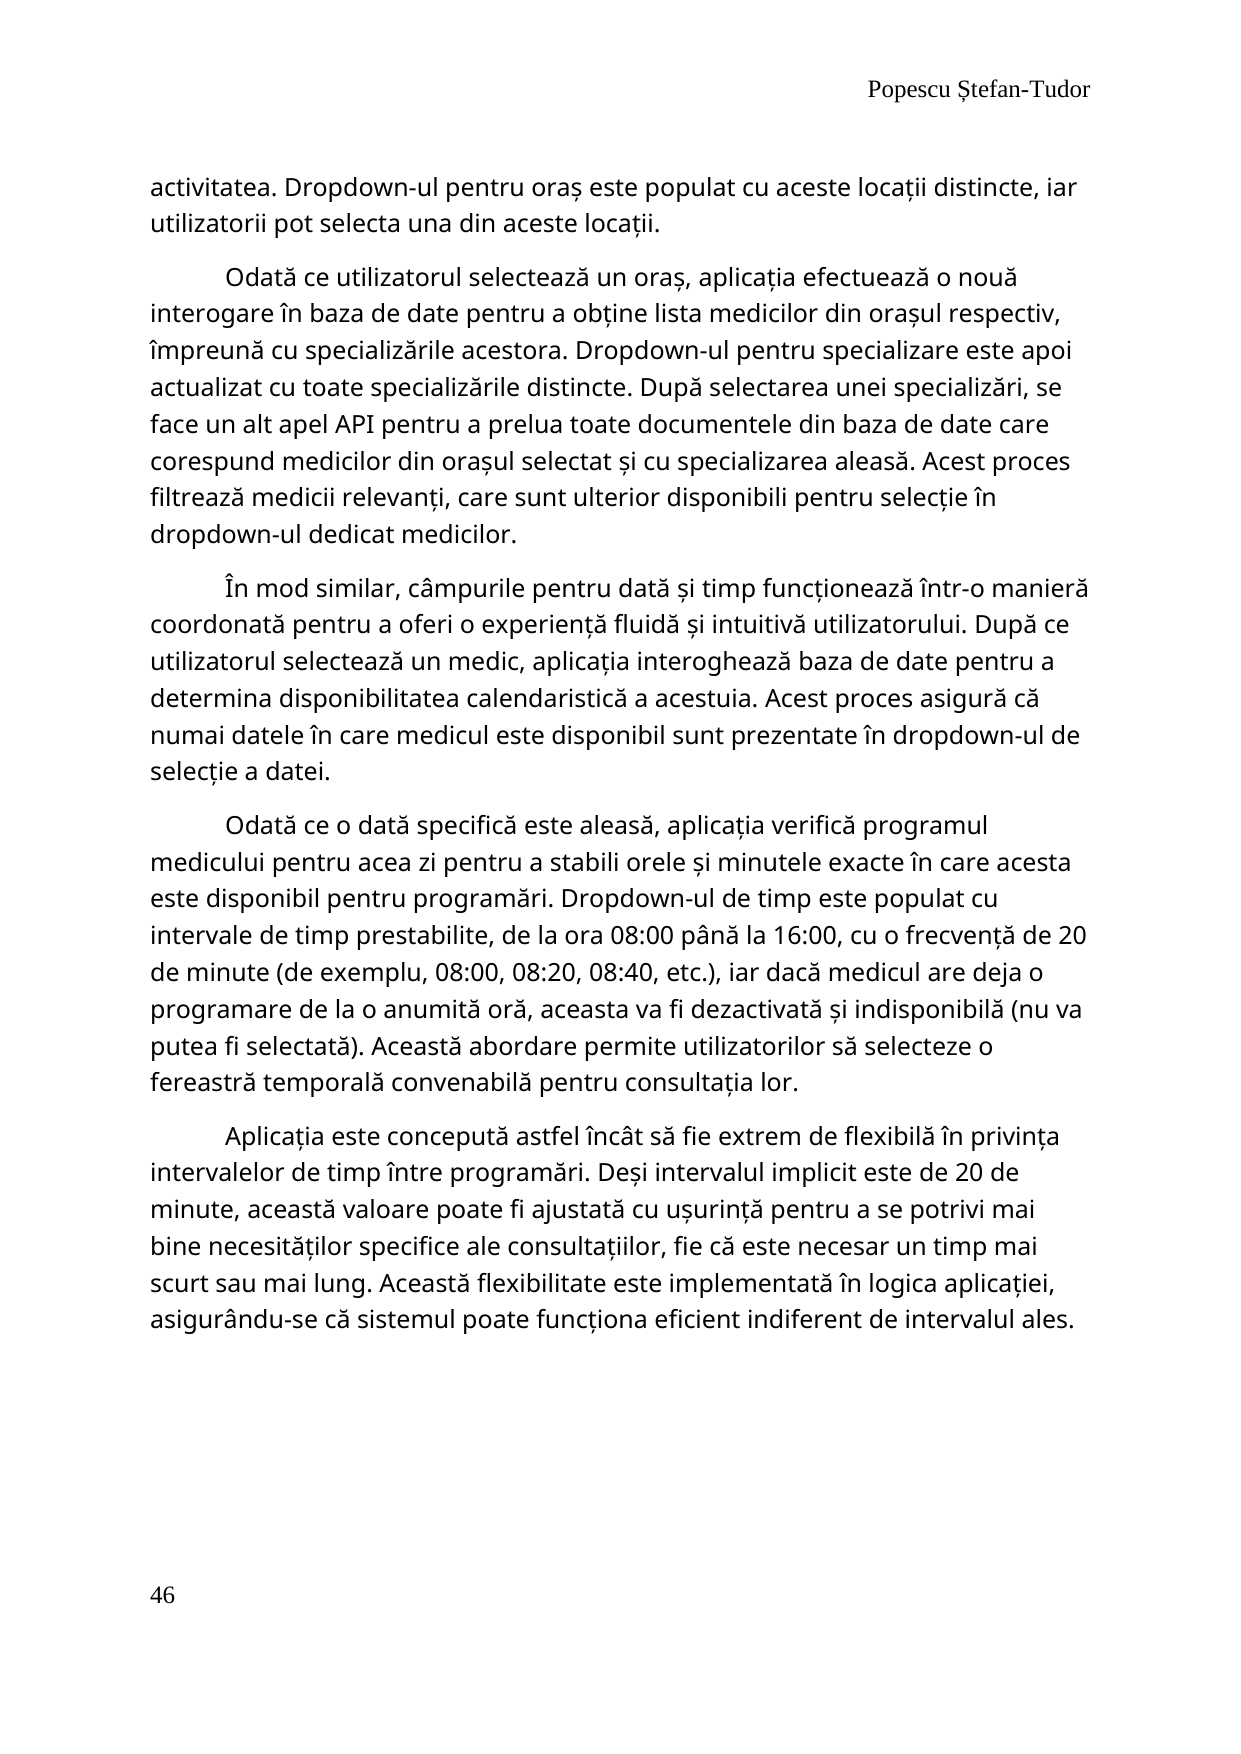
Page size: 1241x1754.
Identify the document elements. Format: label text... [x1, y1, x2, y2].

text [150, 169, 1090, 240]
text Aplicația este concepută astfel încât să fie extrem de flexibilă în privința intervalelor de timp între programări. Deși intervalul implicit este de 20 de minute, această valoare poate fi ajustată cu ușurință pentru a se potrivi mai bine necesităților specifice ale consultațiilor, fie că este necesar un timp mai scurt sau mai lung. Această flexibilitate este implementată în logica aplicației, asigurându-se că sistemul poate funcționa eficient indiferent de intervalul ales. [150, 1118, 1090, 1336]
text În mod similar, câmpurile pentru dată și timp funcționează într-o manieră coordonată pentru a oferi o experiență fluidă și intuitivă utilizatorului. După ce utilizatorul selectează un medic, aplicația interoghează baza de date pentru a determina disponibilitatea calendaristică a acestuia. Acest proces asigură că numai datele în care medicul este disponibil sunt prezentate în dropdown-ul de selecție a datei. [150, 570, 1090, 788]
text Odată ce o dată specifică este aleasă, aplicația verifică programul medicului pentru acea zi pentru a stabili orele și minutele exacte în care acesta este disponibil pentru programări. Dropdown-ul de timp este populat cu intervale de timp prestabilite, de la ora 08:00 până la 16:00, cu o frecvență de 20 de minute (de exemplu, 08:00, 08:20, 08:40, etc.), iar dacă medicul are deja o programare de la o anumită oră, aceasta va fi dezactivată și indisponibilă (nu va putea fi selectată). Această abordare permite utilizatorilor să selecteze o fereastră temporală convenabilă pentru consultația lor. [150, 807, 1090, 1099]
text Odată ce utilizatorul selectează un oraș, aplicația efectuează o nouă interogare în baza de date pentru a obține lista medicilor din orașul respectiv, împreună cu specializările acestora. Dropdown-ul pentru specializare este apoi actualizat cu toate specializările distincte. După selectarea unei specializări, se face un alt apel API pentru a prelua toate documentele din baza de date care corespund medicilor din orașul selectat și cu specializarea aleasă. Acest proces filtrează medicii relevanți, care sunt ulterior disponibili pentru selecție în dropdown-ul dedicat medicilor. [150, 259, 1090, 551]
